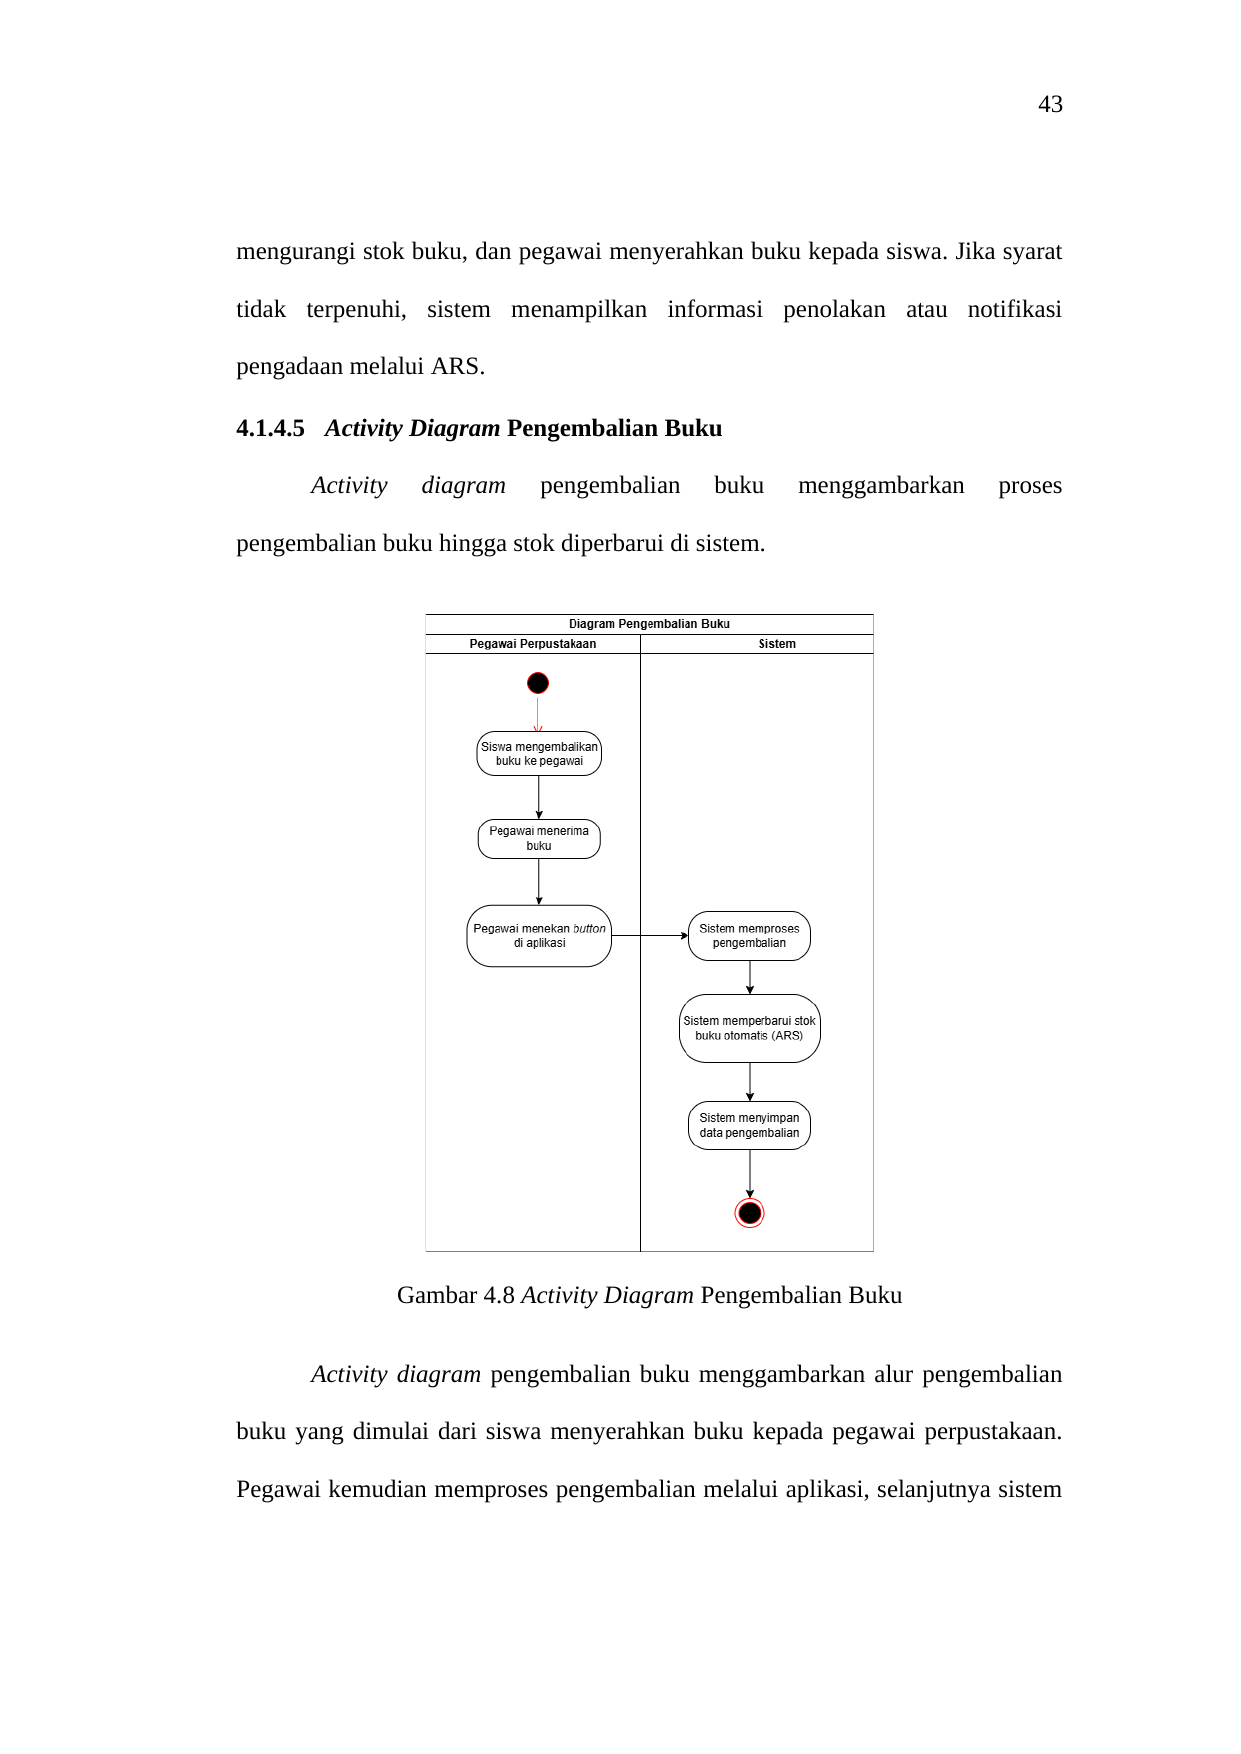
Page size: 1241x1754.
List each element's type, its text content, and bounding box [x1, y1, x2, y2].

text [236, 1359, 1063, 1502]
text Gambar 4.8 Activity Diagram Pengembalian Buku [236, 1280, 1063, 1309]
picture [425, 614, 874, 1252]
text Activity diagram pengembalian buku menggambarkan proses pengembalian buku hingga stok diperbarui di sistem. [236, 470, 1063, 557]
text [236, 236, 1063, 380]
subtitle 4.1.4.5 Activity Diagram Pengembalian Buku [236, 413, 1063, 442]
